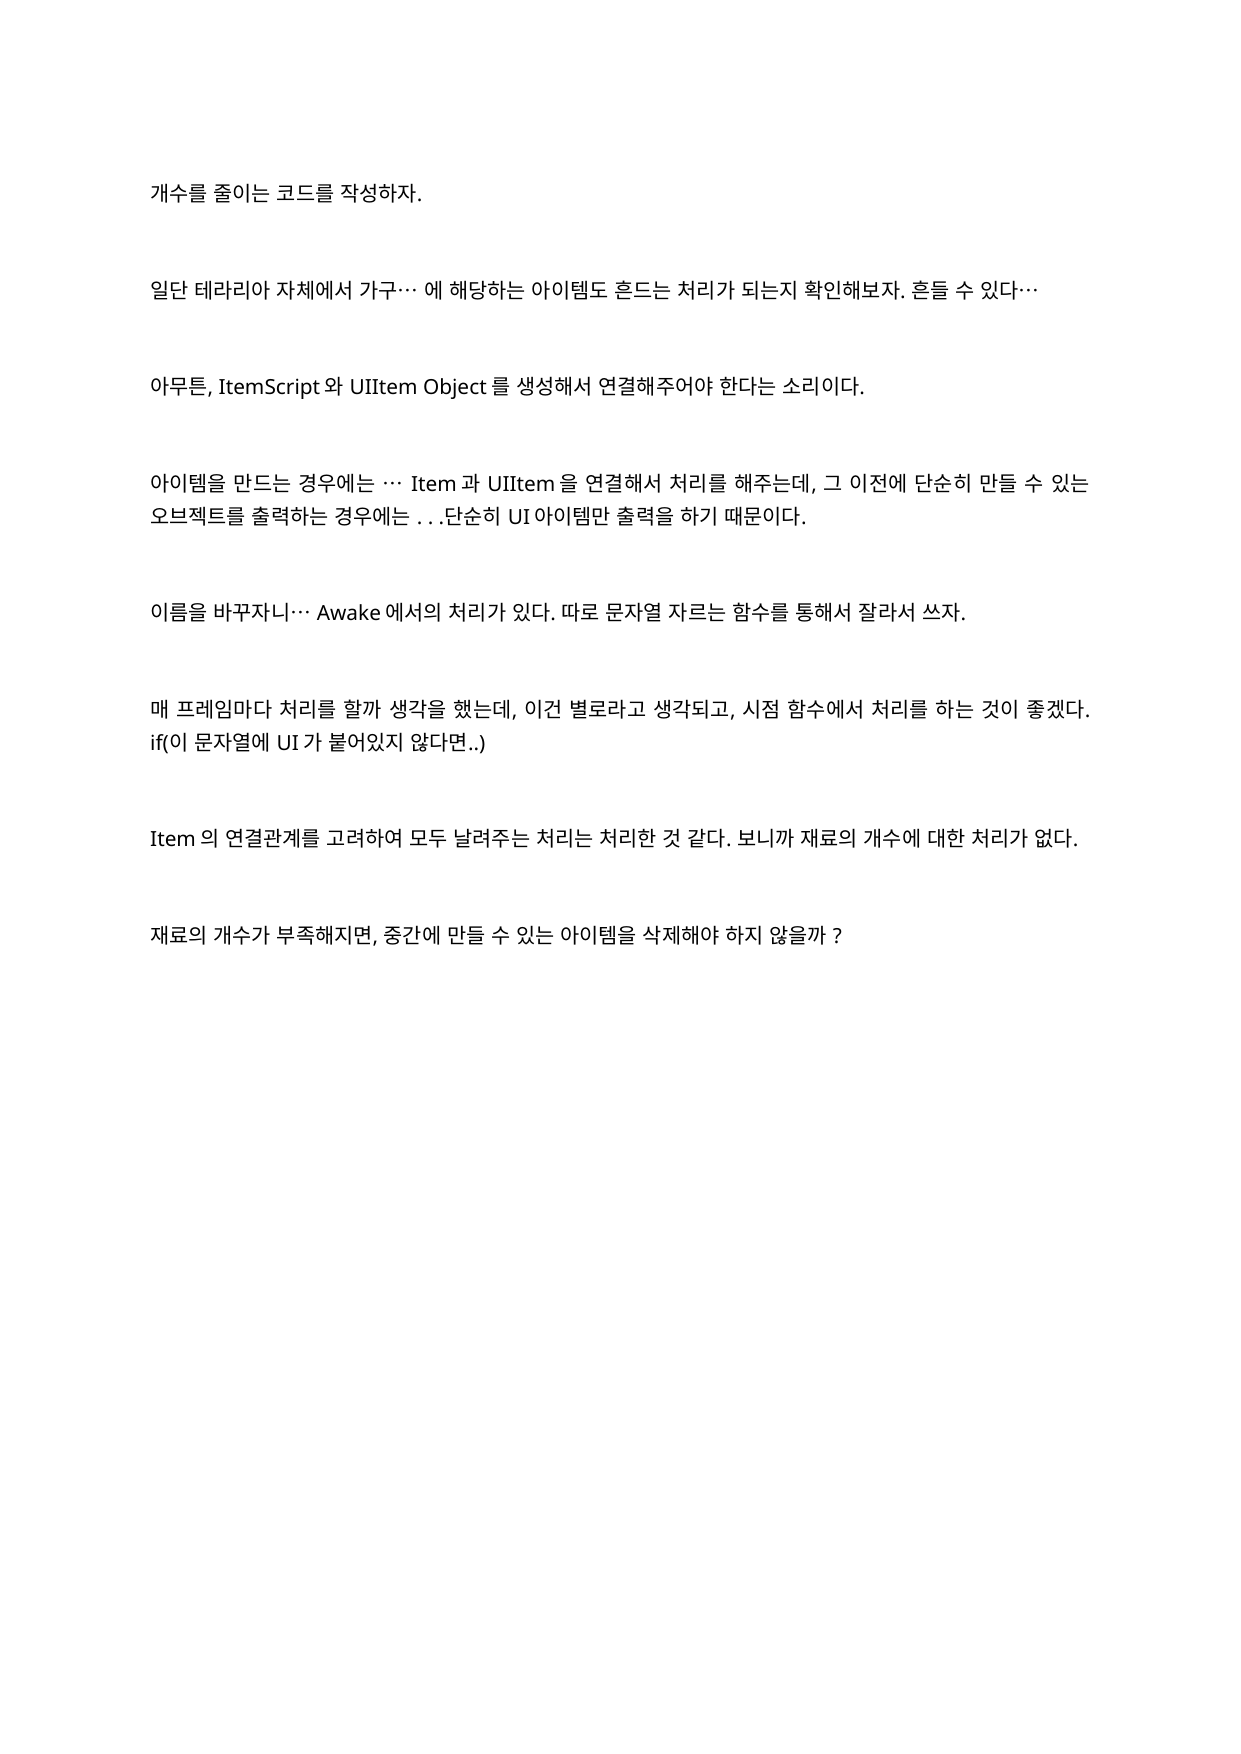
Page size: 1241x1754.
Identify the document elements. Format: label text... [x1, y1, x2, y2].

text 아무튼, ItemScript와 UIItem Object를 생성해서 연결해주어야 한다는 소리이다. [150, 371, 1090, 401]
text 재료의 개수가 부족해지면, 중간에 만들 수 있는 아이템을 삭제해야 하지 않을까 ? [150, 919, 1090, 949]
text 이름을 바꾸자니… Awake에서의 처리가 있다. 따로 문자열 자르는 함수를 통해서 잘라서 쓰자. [150, 597, 1090, 627]
text 아이템을 만드는 경우에는 … Item과 UIItem을 연결해서 처리를 해주는데, 그 이전에 단순히 만들 수 있는 오브젝트를 출력하는 경우에는 . . .단순히 UI아이템만 출력을 하기 때문이다. [150, 467, 1090, 530]
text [150, 177, 1090, 207]
text 일단 테라리아 자체에서 가구… 에 해당하는 아이템도 흔드는 처리가 되는지 확인해보자. 흔들 수 있다… [150, 274, 1090, 304]
text 매 프레임마다 처리를 할까 생각을 했는데, 이건 별로라고 생각되고, 시점 함수에서 처리를 하는 것이 좋겠다. if(이 문자열에 UI가 붙어있지 않다면..) [150, 693, 1090, 756]
text Item의 연결관계를 고려하여 모두 날려주는 처리는 처리한 것 같다. 보니까 재료의 개수에 대한 처리가 없다. [150, 823, 1090, 853]
